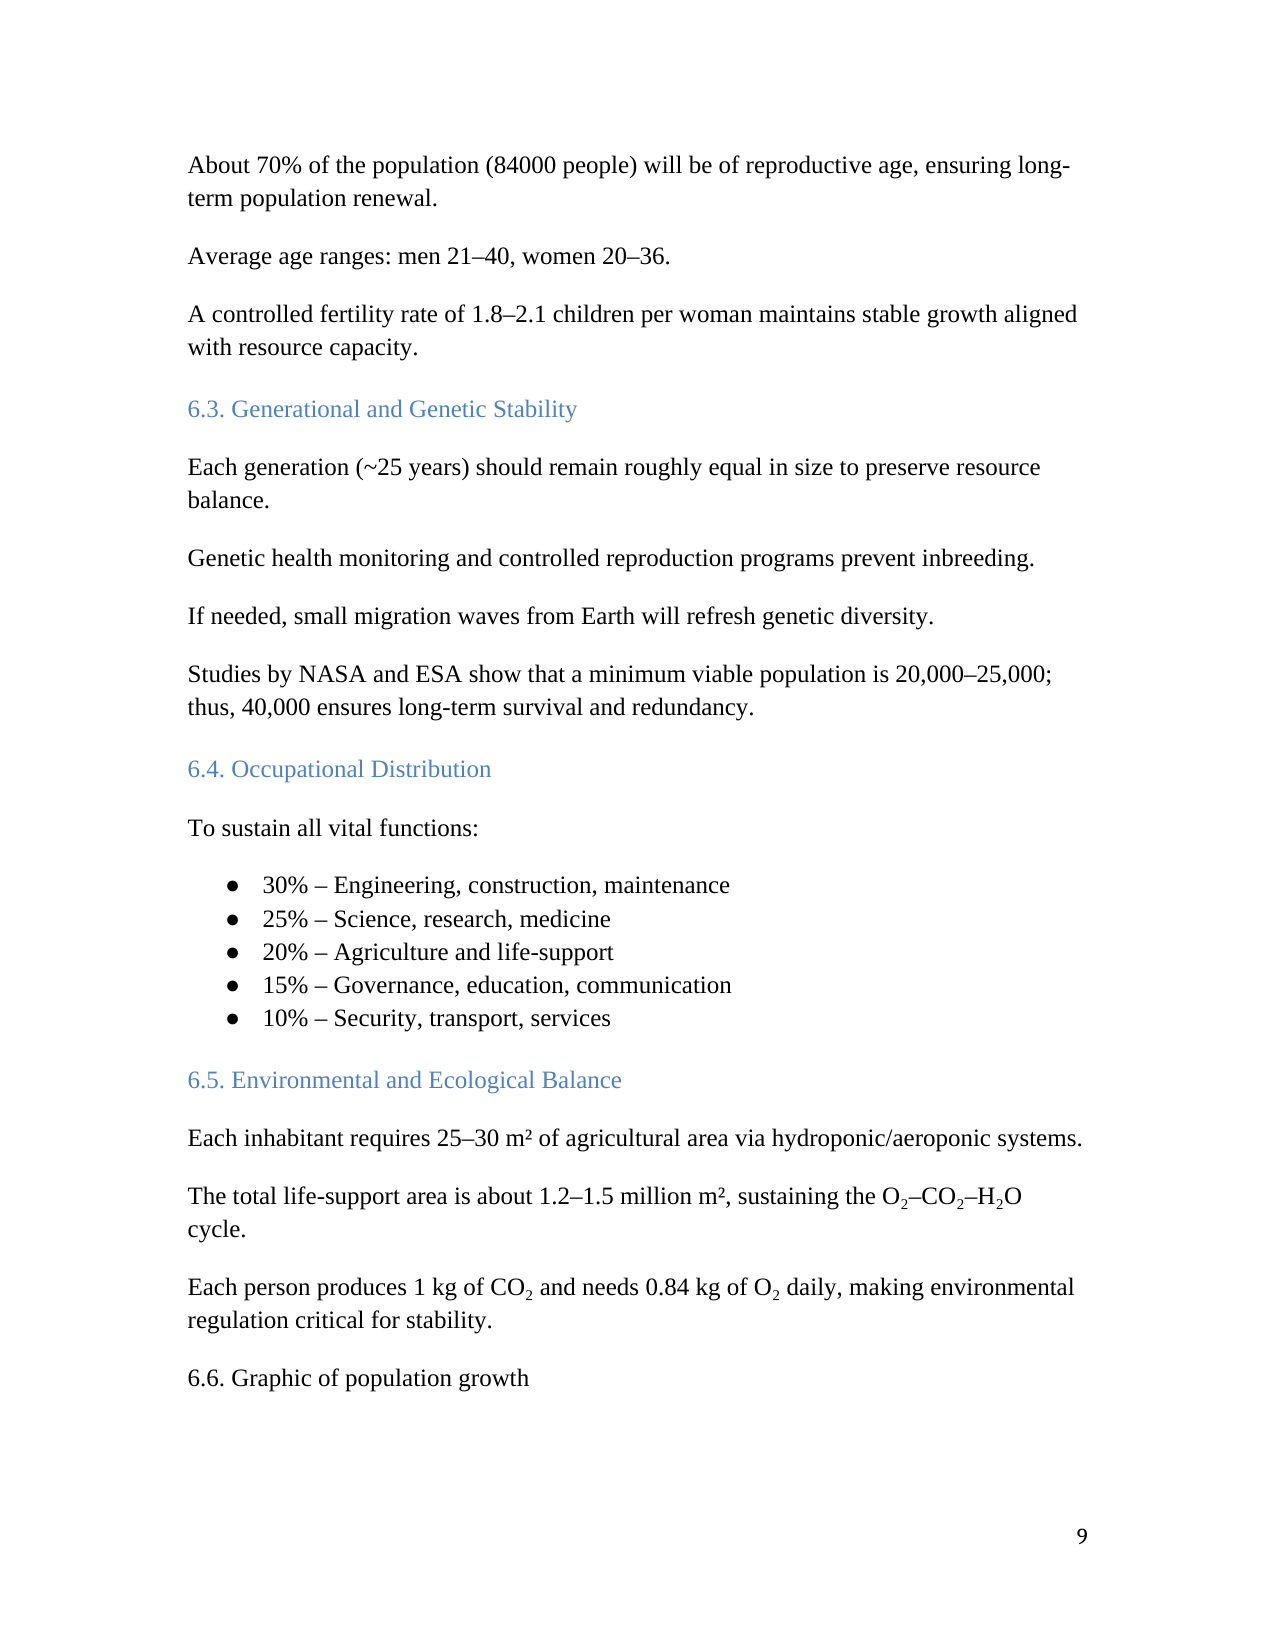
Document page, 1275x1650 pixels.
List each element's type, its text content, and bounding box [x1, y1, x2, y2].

text If needed, small migration waves from Earth will refresh genetic diversity. [187, 601, 1087, 630]
text Each person produces 1 kg of CO₂ and needs 0.84 kg of O₂ daily, making environmental regulation critical for stability. [187, 1272, 1087, 1334]
text About 70% of the population (84000 people) will be of reproductive age, ensuring long-term population renewal. [187, 150, 1087, 212]
subtitle 6.3. Generational and Genetic Stability [187, 394, 1087, 423]
text 6.6. Graphic of population growth [187, 1363, 1087, 1392]
list 30% – Engineering, construction, maintenance [225, 871, 1087, 899]
subtitle 6.5. Environmental and Ecological Balance [187, 1065, 1087, 1094]
text Each inhabitant requires 25–30 m² of agricultural area via hydroponic/aeroponic systems. [187, 1123, 1087, 1152]
text A controlled fertility rate of 1.8–2.1 children per woman maintains stable growth aligned with resource capacity. [187, 299, 1087, 361]
text Genetic health monitoring and controlled reproduction programs prevent inbreeding. [187, 543, 1087, 572]
text Each generation (~25 years) should remain roughly equal in size to preserve resource balance. [187, 452, 1087, 514]
list 10% – Security, transport, services [225, 1003, 1087, 1031]
text To sustain all vital functions: [187, 813, 1087, 841]
text Studies by NASA and ESA show that a minimum viable population is 20,000–25,000; thus, 40,000 ensures long-term survival and redundancy. [187, 659, 1087, 721]
list 15% – Governance, education, communication [225, 970, 1087, 998]
list 20% – Agriculture and life-support [225, 937, 1087, 965]
text Average age ranges: men 21–40, women 20–36. [187, 241, 1087, 270]
list 25% – Science, research, medicine [225, 904, 1087, 932]
text The total life-support area is about 1.2–1.5 million m², sustaining the O₂–CO₂–H₂O cycle. [187, 1181, 1087, 1243]
subtitle 6.4. Occupational Distribution [187, 754, 1087, 783]
